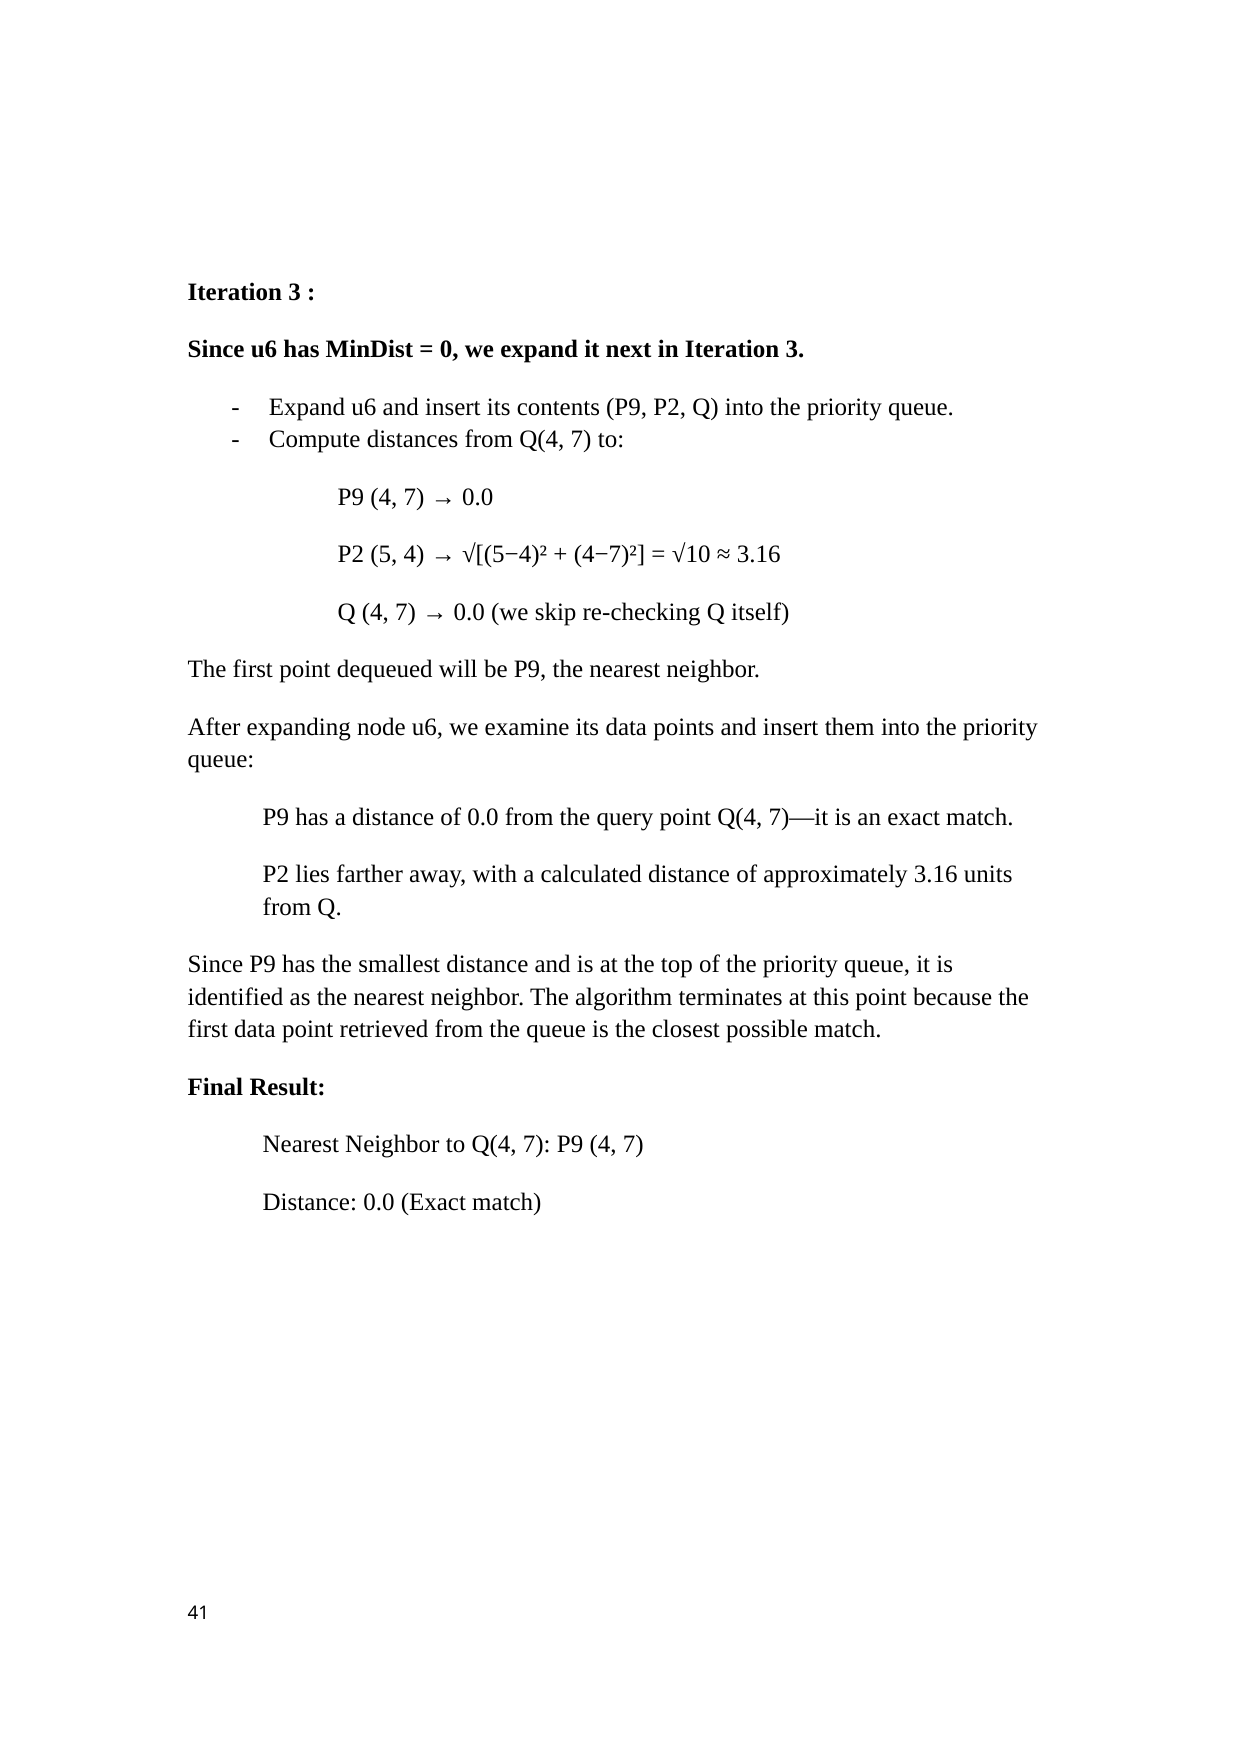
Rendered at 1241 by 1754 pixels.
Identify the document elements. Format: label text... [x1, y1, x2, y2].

text Q (4, 7) → 0.0 (we skip re-checking Q itself) [337, 595, 1053, 627]
text Final Result: [187, 1070, 1053, 1102]
text P2 lies farther away, with a calculated distance of approximately 3.16 units from Q. [262, 857, 1053, 922]
text Since P9 has the smallest distance and is at the top of the priority queue, it is identified as the nearest neighbor. The algorithm terminates at this point because the first data point retrieved from the queue is the closest possible match. [187, 947, 1053, 1045]
text Since u6 has MinDist = 0, we expand it next in Iteration 3. [187, 332, 1053, 365]
text Nearest Neighbor to Q(4, 7): P9 (4, 7) [262, 1127, 1053, 1160]
list Compute distances from Q(4, 7) to: [231, 422, 1053, 455]
text Distance: 0.0 (Exact match) [262, 1185, 1053, 1217]
text P2 (5, 4) → √[(5−4)² + (4−7)²] = √10 ≈ 3.16 [337, 537, 1053, 570]
text P9 has a distance of 0.0 from the query point Q(4, 7)—it is an exact match. [262, 800, 1053, 832]
text Iteration 3 : [187, 275, 1053, 307]
text P9 (4, 7) → 0.0 [337, 480, 1053, 512]
list Expand u6 and insert its contents (P9, P2, Q) into the priority queue. [231, 390, 1053, 422]
text After expanding node u6, we examine its data points and insert them into the priority queue: [187, 710, 1053, 775]
text The first point dequeued will be P9, the nearest neighbor. [187, 652, 1053, 685]
